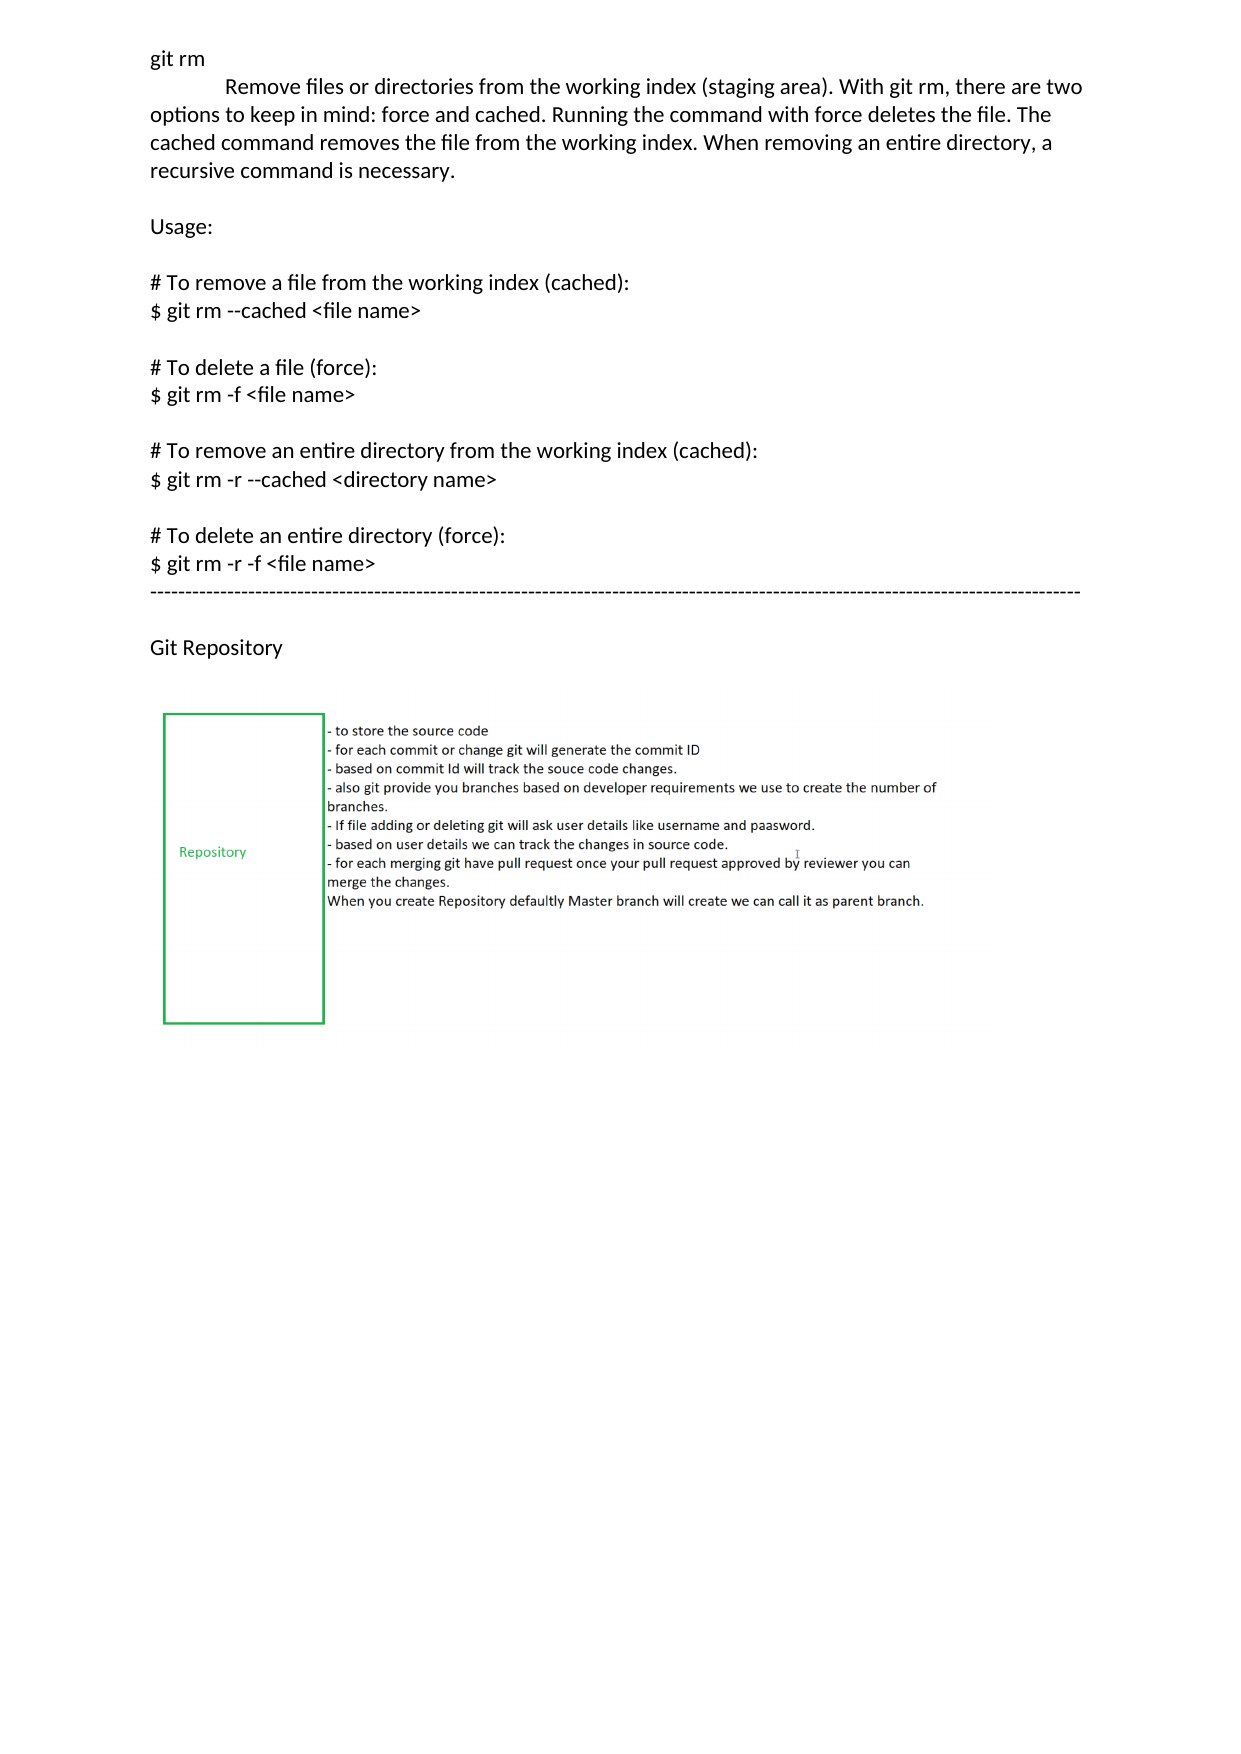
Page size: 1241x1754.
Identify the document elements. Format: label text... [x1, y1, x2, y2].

text Remove files or directories from the working index (staging area). With git rm, there are two options to keep in mind: force and cached. Running the command with force deletes the file. The cached command removes the file from the working index. When removing an entire directory, a recursive command is necessary. [150, 72, 1090, 184]
text # To delete an entire directory (force): [150, 521, 1090, 549]
text # To delete a file (force): [150, 353, 1090, 381]
text $ git rm -r --cached <directory name> [150, 465, 1090, 493]
picture [150, 685, 992, 1051]
text $ git rm --cached <file name> [150, 297, 1090, 324]
text git rm [150, 44, 1090, 72]
text $ git rm -f <file name> [150, 381, 1090, 409]
text # To remove a file from the working index (cached): [150, 268, 1090, 297]
text ------------------------------------------------------------------------------------------------------------------------------------- [150, 577, 1090, 605]
text Git Repository [150, 633, 1090, 661]
text $ git rm -r -f <file name> [150, 549, 1090, 577]
text Usage: [150, 212, 1090, 241]
text # To remove an entire directory from the working index (cached): [150, 437, 1090, 465]
